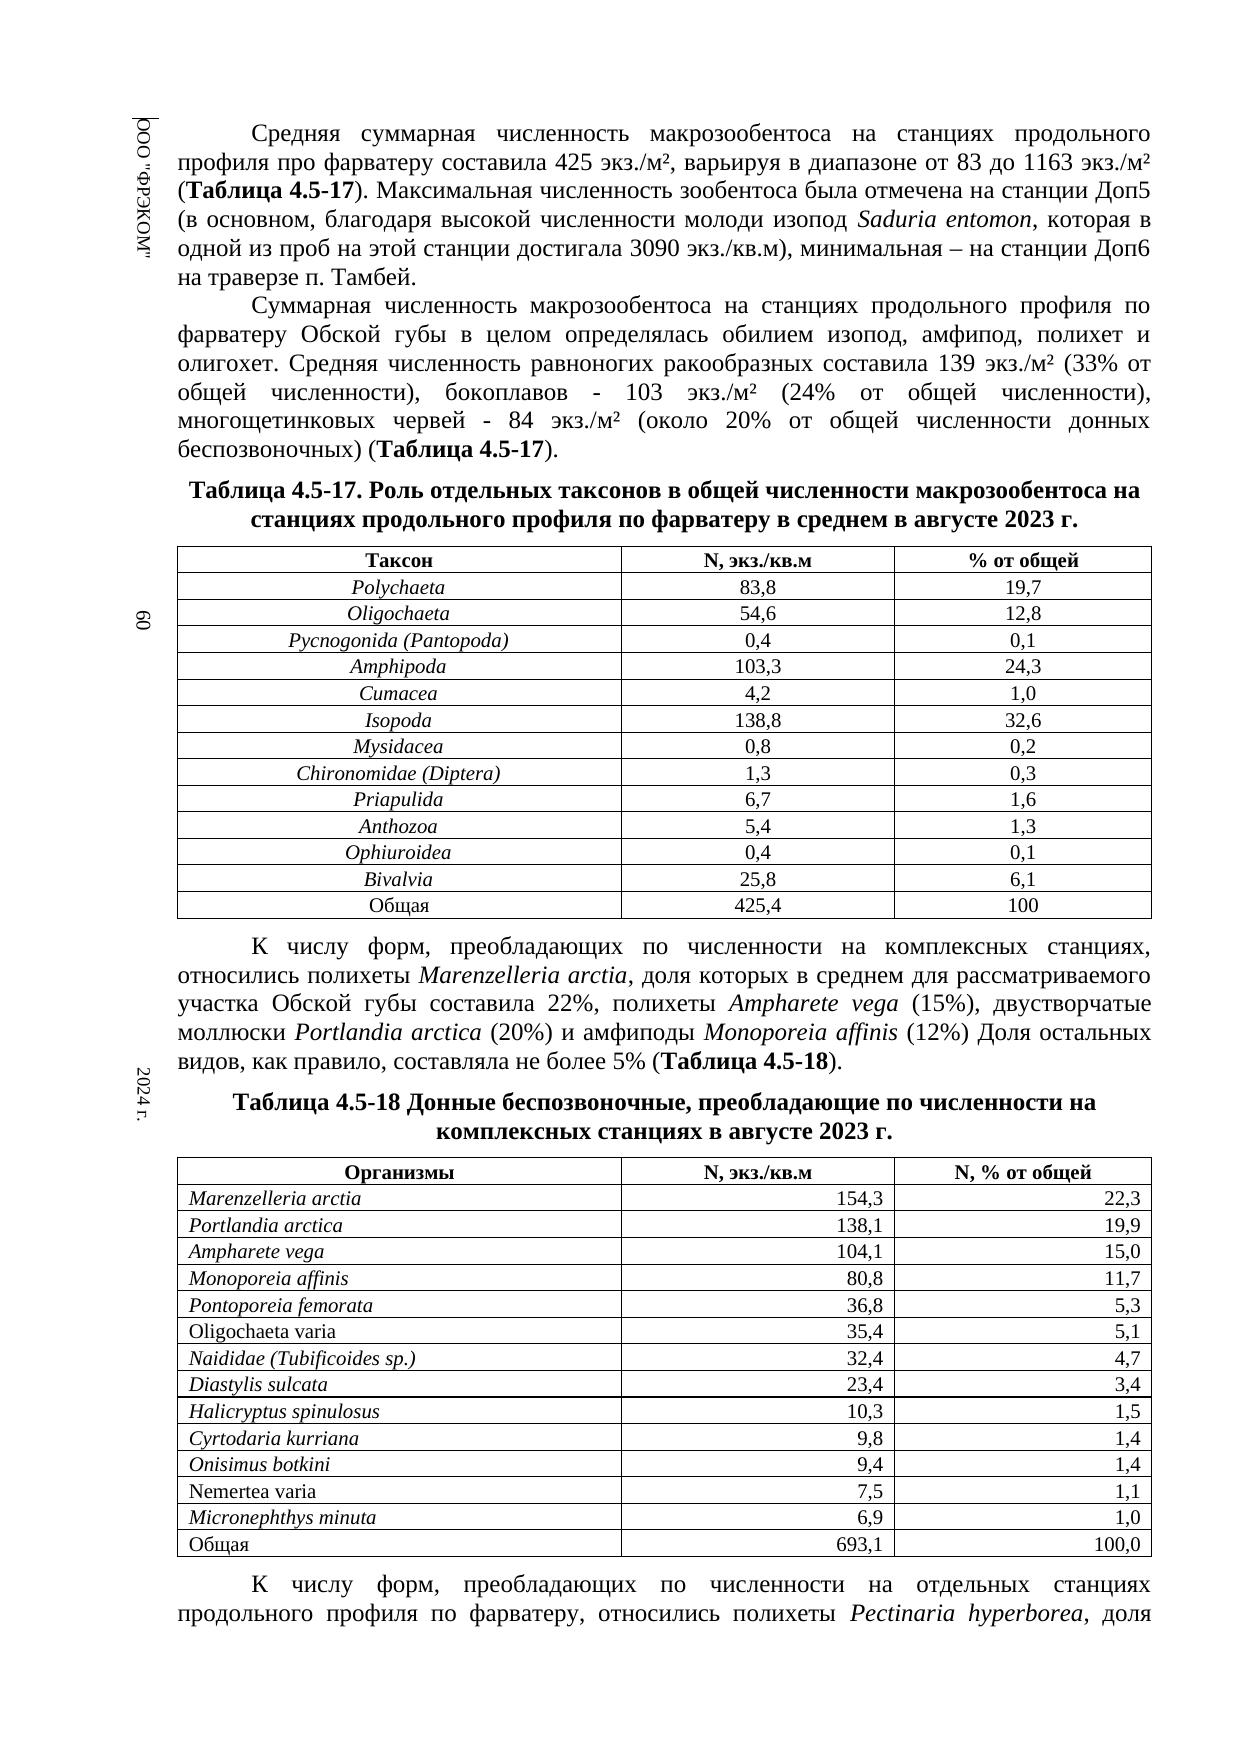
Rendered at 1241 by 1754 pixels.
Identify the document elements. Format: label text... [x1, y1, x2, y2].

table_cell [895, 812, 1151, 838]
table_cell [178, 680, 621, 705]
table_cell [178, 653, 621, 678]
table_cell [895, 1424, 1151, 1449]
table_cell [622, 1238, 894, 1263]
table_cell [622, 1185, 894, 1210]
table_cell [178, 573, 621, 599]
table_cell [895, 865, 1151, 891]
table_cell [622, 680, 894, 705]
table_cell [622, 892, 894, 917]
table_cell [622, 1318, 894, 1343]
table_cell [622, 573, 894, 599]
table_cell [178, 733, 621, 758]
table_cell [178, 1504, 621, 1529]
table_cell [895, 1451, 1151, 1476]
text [177, 1569, 1152, 1627]
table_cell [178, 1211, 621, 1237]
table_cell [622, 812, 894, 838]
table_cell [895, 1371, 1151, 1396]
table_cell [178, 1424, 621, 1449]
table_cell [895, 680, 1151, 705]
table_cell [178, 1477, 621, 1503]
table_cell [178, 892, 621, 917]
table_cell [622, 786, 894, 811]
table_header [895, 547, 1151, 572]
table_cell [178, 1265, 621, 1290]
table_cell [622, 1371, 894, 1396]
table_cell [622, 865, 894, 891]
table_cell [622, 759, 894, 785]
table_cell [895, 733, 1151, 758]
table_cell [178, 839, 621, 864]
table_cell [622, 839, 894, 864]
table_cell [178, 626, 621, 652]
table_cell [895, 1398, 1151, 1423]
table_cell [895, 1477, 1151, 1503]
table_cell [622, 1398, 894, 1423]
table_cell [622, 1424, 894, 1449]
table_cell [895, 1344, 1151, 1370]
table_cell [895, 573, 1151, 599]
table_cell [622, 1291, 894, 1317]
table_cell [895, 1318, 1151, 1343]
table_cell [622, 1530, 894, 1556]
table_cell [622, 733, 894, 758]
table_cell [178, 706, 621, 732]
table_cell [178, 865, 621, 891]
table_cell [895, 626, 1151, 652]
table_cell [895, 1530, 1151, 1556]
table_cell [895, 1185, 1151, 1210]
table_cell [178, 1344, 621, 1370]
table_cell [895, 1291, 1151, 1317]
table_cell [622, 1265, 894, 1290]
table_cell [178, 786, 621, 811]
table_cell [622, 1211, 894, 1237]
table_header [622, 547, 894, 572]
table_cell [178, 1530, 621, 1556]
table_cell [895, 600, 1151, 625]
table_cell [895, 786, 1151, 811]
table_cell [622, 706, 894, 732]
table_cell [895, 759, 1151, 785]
text Средняя суммарная численность макрозообентоса на станциях продольного профиля про фарватеру составила 425 экз./м², варьируя в диапазоне от 83 до 1163 экз./м² (Таблица 4.5-17). Максимальная численность зообентоса была отмечена на станции Доп5 (в основном, благодаря высокой численности молоди изопод Saduria entomon, которая в одной из проб на этой станции достигала 3090 экз./кв.м), минимальная – на станции Доп6 на траверзе п. Тамбей. [177, 118, 1152, 291]
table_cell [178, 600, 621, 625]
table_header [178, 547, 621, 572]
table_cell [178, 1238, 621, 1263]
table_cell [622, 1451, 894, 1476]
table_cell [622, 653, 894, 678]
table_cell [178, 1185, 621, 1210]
text Таблица 4.5-17. Роль отдельных таксонов в общей численности макрозообентоса на станциях продольного профиля по фарватеру в среднем в августе 2023 г. [177, 476, 1152, 533]
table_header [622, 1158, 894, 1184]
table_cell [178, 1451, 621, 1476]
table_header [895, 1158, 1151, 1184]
text Суммарная численность макрозообентоса на станциях продольного профиля по фарватеру Обской губы в целом определялась обилием изопод, амфипод, полихет и олигохет. Средняя численность равноногих ракообразных составила 139 экз./м² (33% от общей численности), бокоплавов - 103 экз./м² (24% от общей численности), многощетинковых червей - 84 экз./м² (около 20% от общей численности донных беспозвоночных) (Таблица 4.5-17). [177, 291, 1152, 463]
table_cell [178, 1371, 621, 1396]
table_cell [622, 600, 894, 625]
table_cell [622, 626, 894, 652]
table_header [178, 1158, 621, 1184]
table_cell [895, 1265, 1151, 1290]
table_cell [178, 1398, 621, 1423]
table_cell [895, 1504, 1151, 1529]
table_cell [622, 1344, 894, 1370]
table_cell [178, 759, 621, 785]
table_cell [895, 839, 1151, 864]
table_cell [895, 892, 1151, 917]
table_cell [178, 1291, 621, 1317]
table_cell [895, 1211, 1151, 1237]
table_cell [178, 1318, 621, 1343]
text К числу форм, преобладающих по численности на комплексных станциях, относились полихеты Marenzelleria arctia, доля которых в среднем для рассматриваемого участка Обской губы составила 22%, полихеты Ampharete vega (15%), двустворчатые моллюски Portlandia arctica (20%) и амфиподы Monoporeia affinis (12%) Доля остальных видов, как правило, составляла не более 5% (Таблица 4.5-18). [177, 931, 1152, 1075]
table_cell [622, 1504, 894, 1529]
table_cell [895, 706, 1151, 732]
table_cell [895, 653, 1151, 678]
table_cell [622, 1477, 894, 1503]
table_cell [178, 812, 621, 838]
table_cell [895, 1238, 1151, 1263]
